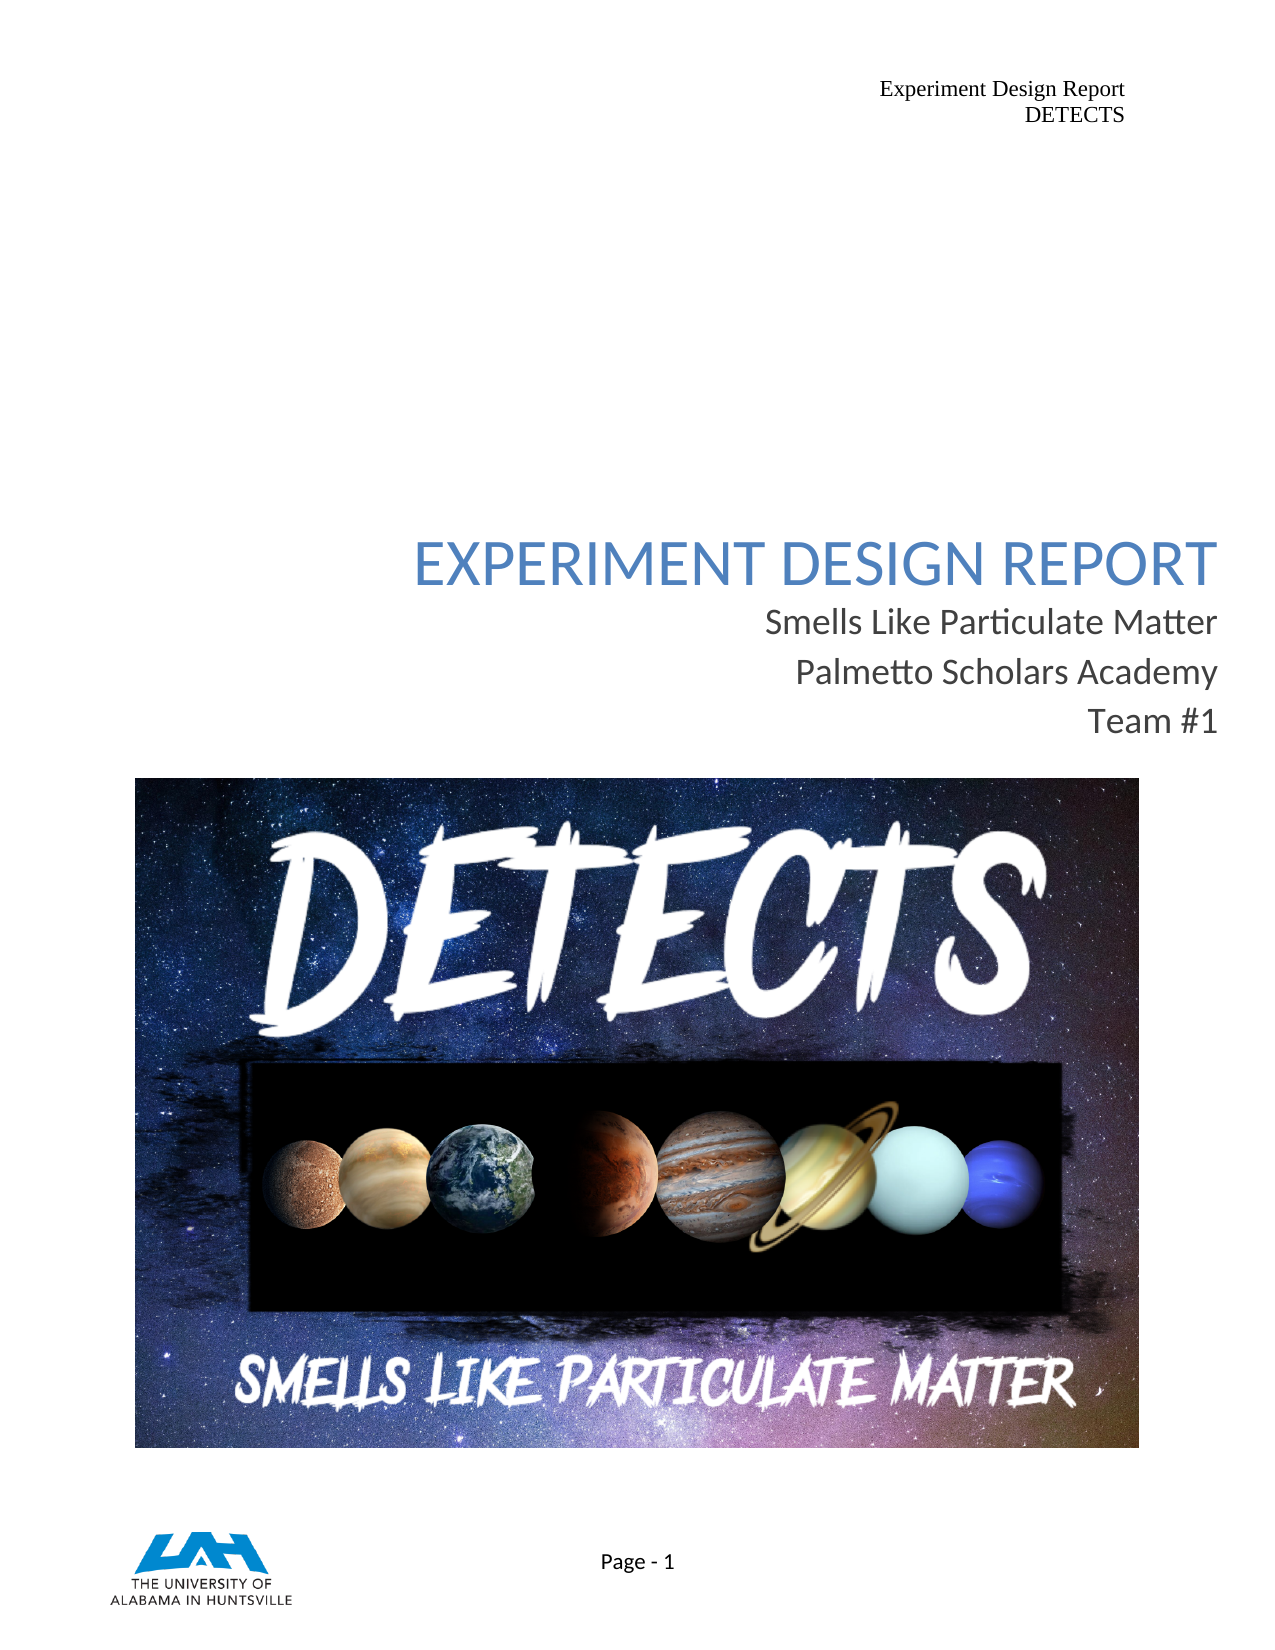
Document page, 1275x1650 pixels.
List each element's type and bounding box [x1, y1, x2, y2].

picture [135, 778, 1139, 1448]
picture [110, 1532, 292, 1605]
